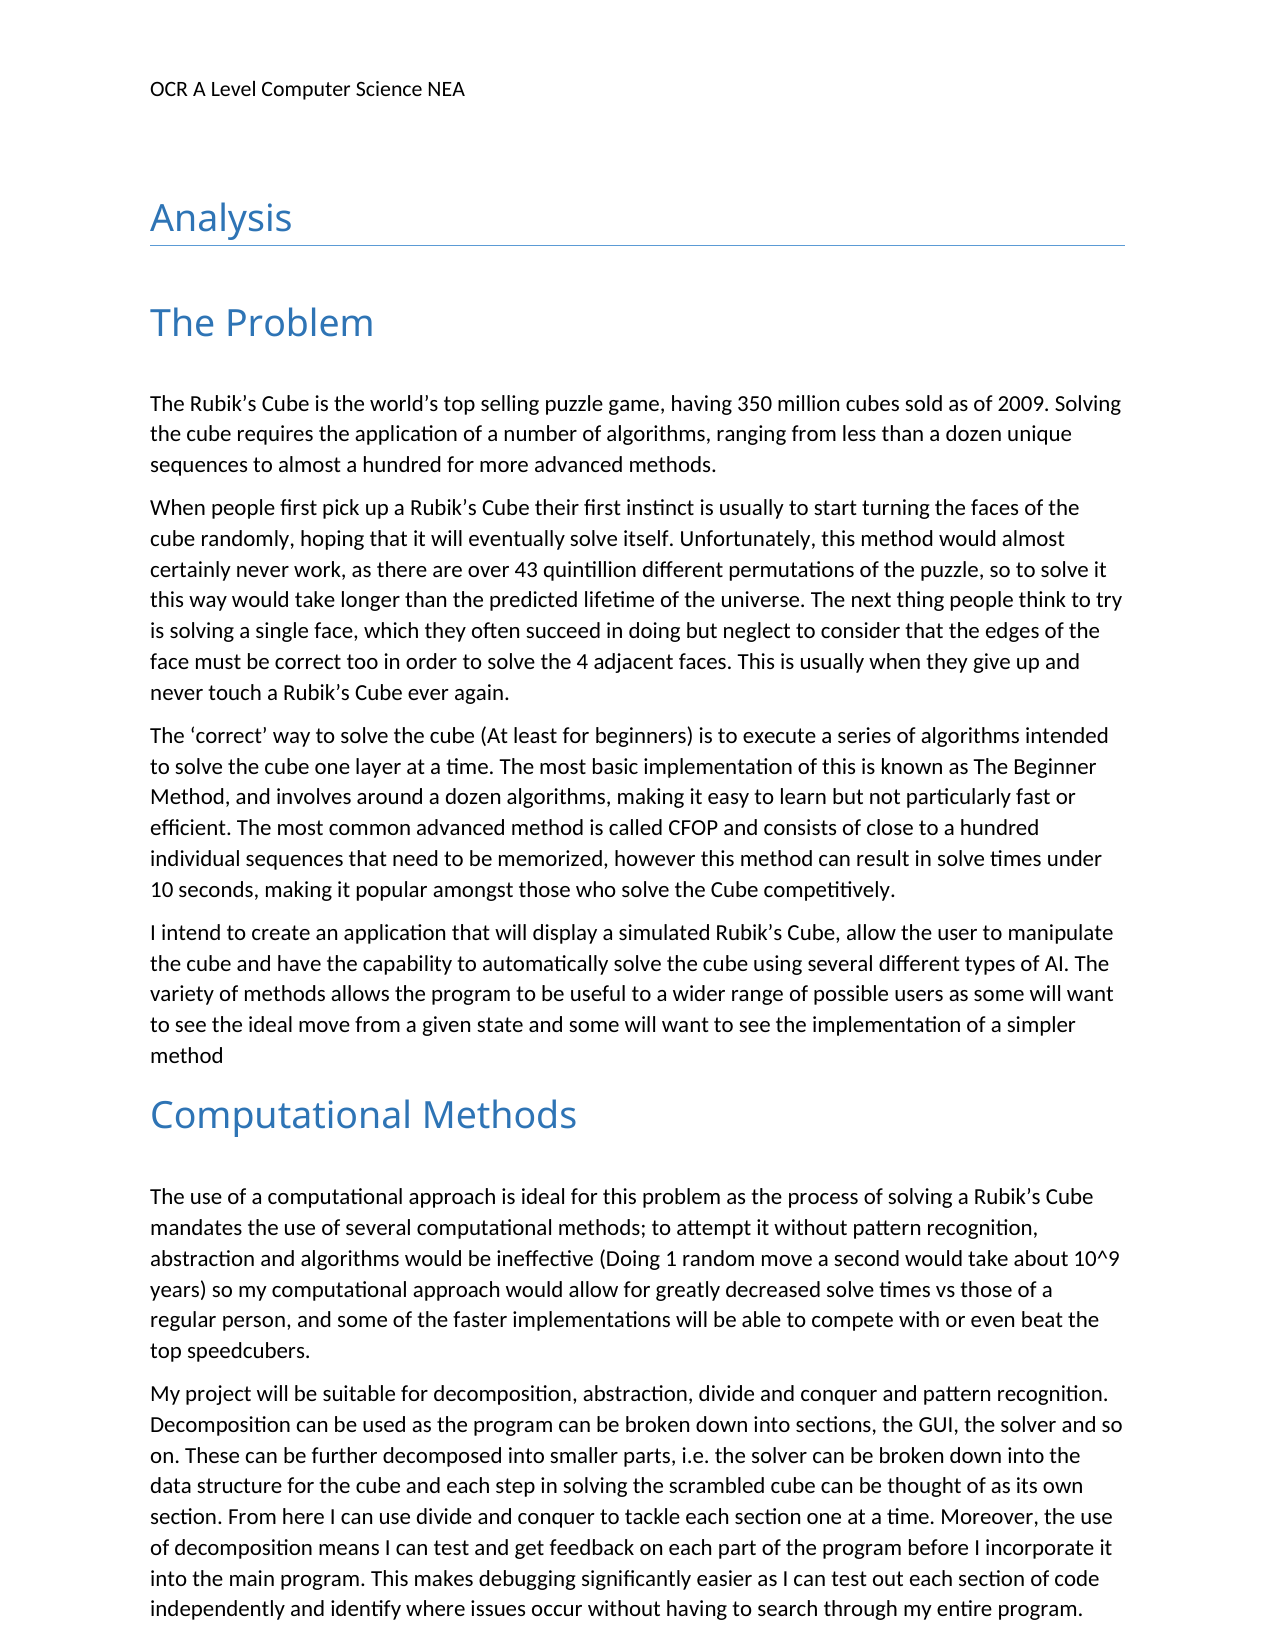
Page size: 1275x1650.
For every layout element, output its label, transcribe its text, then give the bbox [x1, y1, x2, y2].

text I intend to create an application that will display a simulated Rubik’s Cube, allow the user to manipulate the cube and have the capability to automatically solve the cube using several different types of AI. The variety of methods allows the program to be useful to a wider range of possible users as some will want to see the ideal move from a given state and some will want to see the implementation of a simpler method [150, 918, 1125, 1069]
text The Rubik’s Cube is the world’s top selling puzzle game, having 350 million cubes sold as of 2009. Solving the cube requires the application of a number of algorithms, ranging from less than a dozen unique sequences to almost a hundred for more advanced methods. [150, 389, 1125, 478]
subtitle The Problem [150, 296, 1125, 347]
text When people first pick up a Rubik’s Cube their first instinct is usually to start turning the faces of the cube randomly, hoping that it will eventually solve itself. Unfortunately, this method would almost certainly never work, as there are over 43 quintillion different permutations of the puzzle, so to solve it this way would take longer than the predicted lifetime of the universe. The next thing people think to try is solving a single face, which they often succeed in doing but neglect to consider that the edges of the face must be correct too in order to solve the 4 adjacent faces. This is usually when they give up and never touch a Rubik’s Cube ever again. [150, 493, 1125, 706]
subtitle Analysis [150, 192, 1125, 245]
text The ‘correct’ way to solve the cube (At least for beginners) is to execute a series of algorithms intended to solve the cube one layer at a time. The most basic implementation of this is known as The Beginner Method, and involves around a dozen algorithms, making it easy to learn but not particularly fast or efficient. The most common advanced method is called CFOP and consists of close to a hundred individual sequences that need to be memorized, however this method can result in solve times under 10 seconds, making it popular amongst those who solve the Cube competitively. [150, 721, 1125, 903]
text The use of a computational approach is ideal for this problem as the process of solving a Rubik’s Cube mandates the use of several computational methods; to attempt it without pattern recognition, abstraction and algorithms would be ineffective (Doing 1 random move a second would take about 10^9 years) so my computational approach would allow for greatly decreased solve times vs those of a regular person, and some of the faster implementations will be able to compete with or even beat the top speedcubers. [150, 1182, 1125, 1364]
subtitle Computational Methods [150, 1088, 1125, 1139]
text My project will be suitable for decomposition, abstraction, divide and conquer and pattern recognition. Decomposition can be used as the program can be broken down into sections, the GUI, the solver and so on. These can be further decomposed into smaller parts, i.e. the solver can be broken down into the data structure for the cube and each step in solving the scrambled cube can be thought of as its own section. From here I can use divide and conquer to tackle each section one at a time. Moreover, the use of decomposition means I can test and get feedback on each part of the program before I incorporate it into the main program. This makes debugging significantly easier as I can test out each section of code independently and identify where issues occur without having to search through my entire program. [150, 1379, 1125, 1622]
